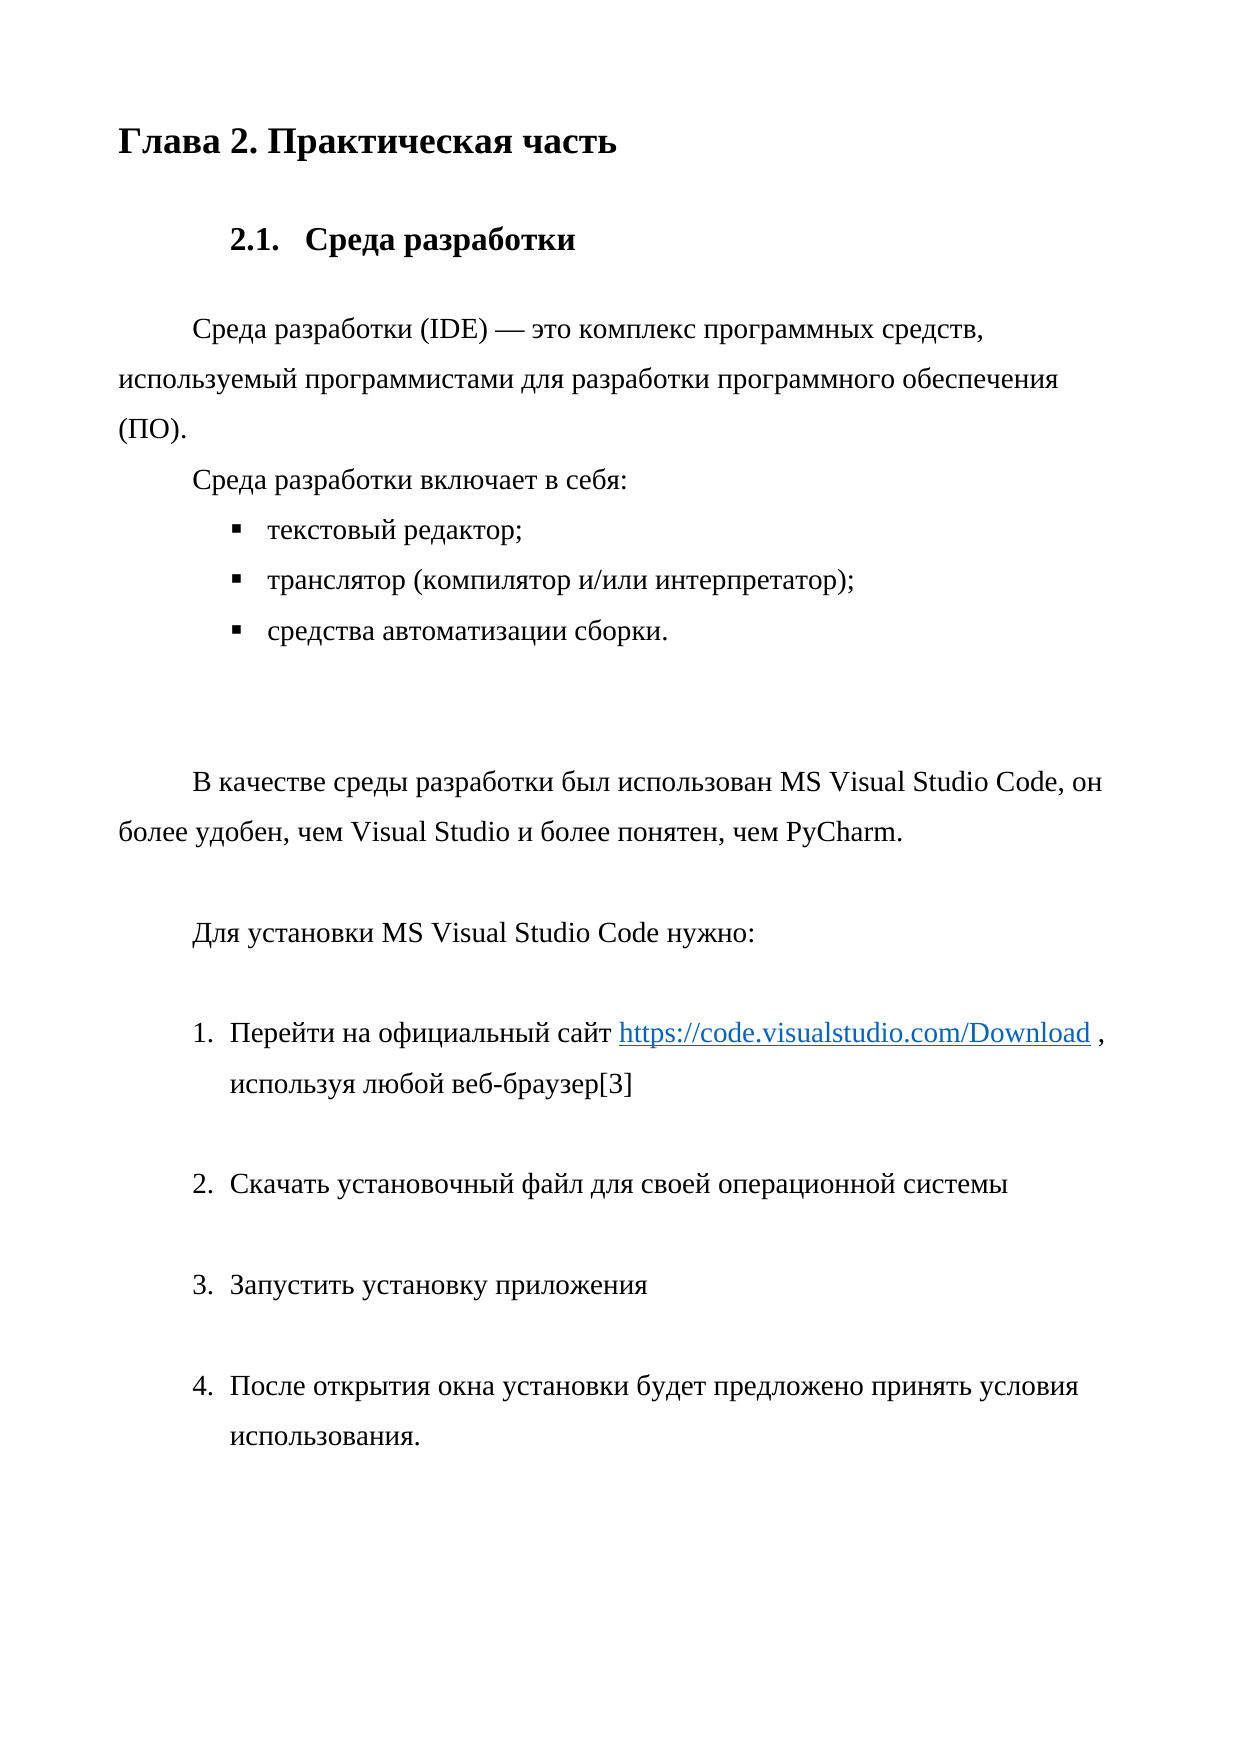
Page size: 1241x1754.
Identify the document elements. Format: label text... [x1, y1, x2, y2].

list транслятор (компилятор и/или интерпретатор); [229, 562, 1122, 596]
list средства автоматизации сборки. [229, 613, 1122, 647]
text Среда разработки (IDE) — это комплекс программных средств, используемый программистами для разработки программного обеспечения (ПО). [118, 311, 1122, 445]
list текстовый редактор; [229, 512, 1122, 546]
list Перейти на официальный сайт https://code.visualstudio.com/Download , используя любой веб-браузер[3] [192, 1016, 1122, 1099]
list Скачать установочный файл для своей операционной системы [192, 1166, 1122, 1200]
text Для установки MS Visual Studio Code нужно: [118, 915, 1122, 948]
list Запустить установку приложения [192, 1267, 1122, 1301]
list После открытия окна установки будет предложено принять условия использования. [192, 1368, 1122, 1452]
subtitle Глава 2. Практическая часть [118, 118, 1122, 161]
subtitle Среда разработки [229, 219, 1122, 257]
text В качестве среды разработки был использован MS Visual Studio Code, он более удобен, чем Visual Studio и более понятен, чем PyCharm. [118, 764, 1122, 848]
text Среда разработки включает в себя: [118, 462, 1122, 495]
